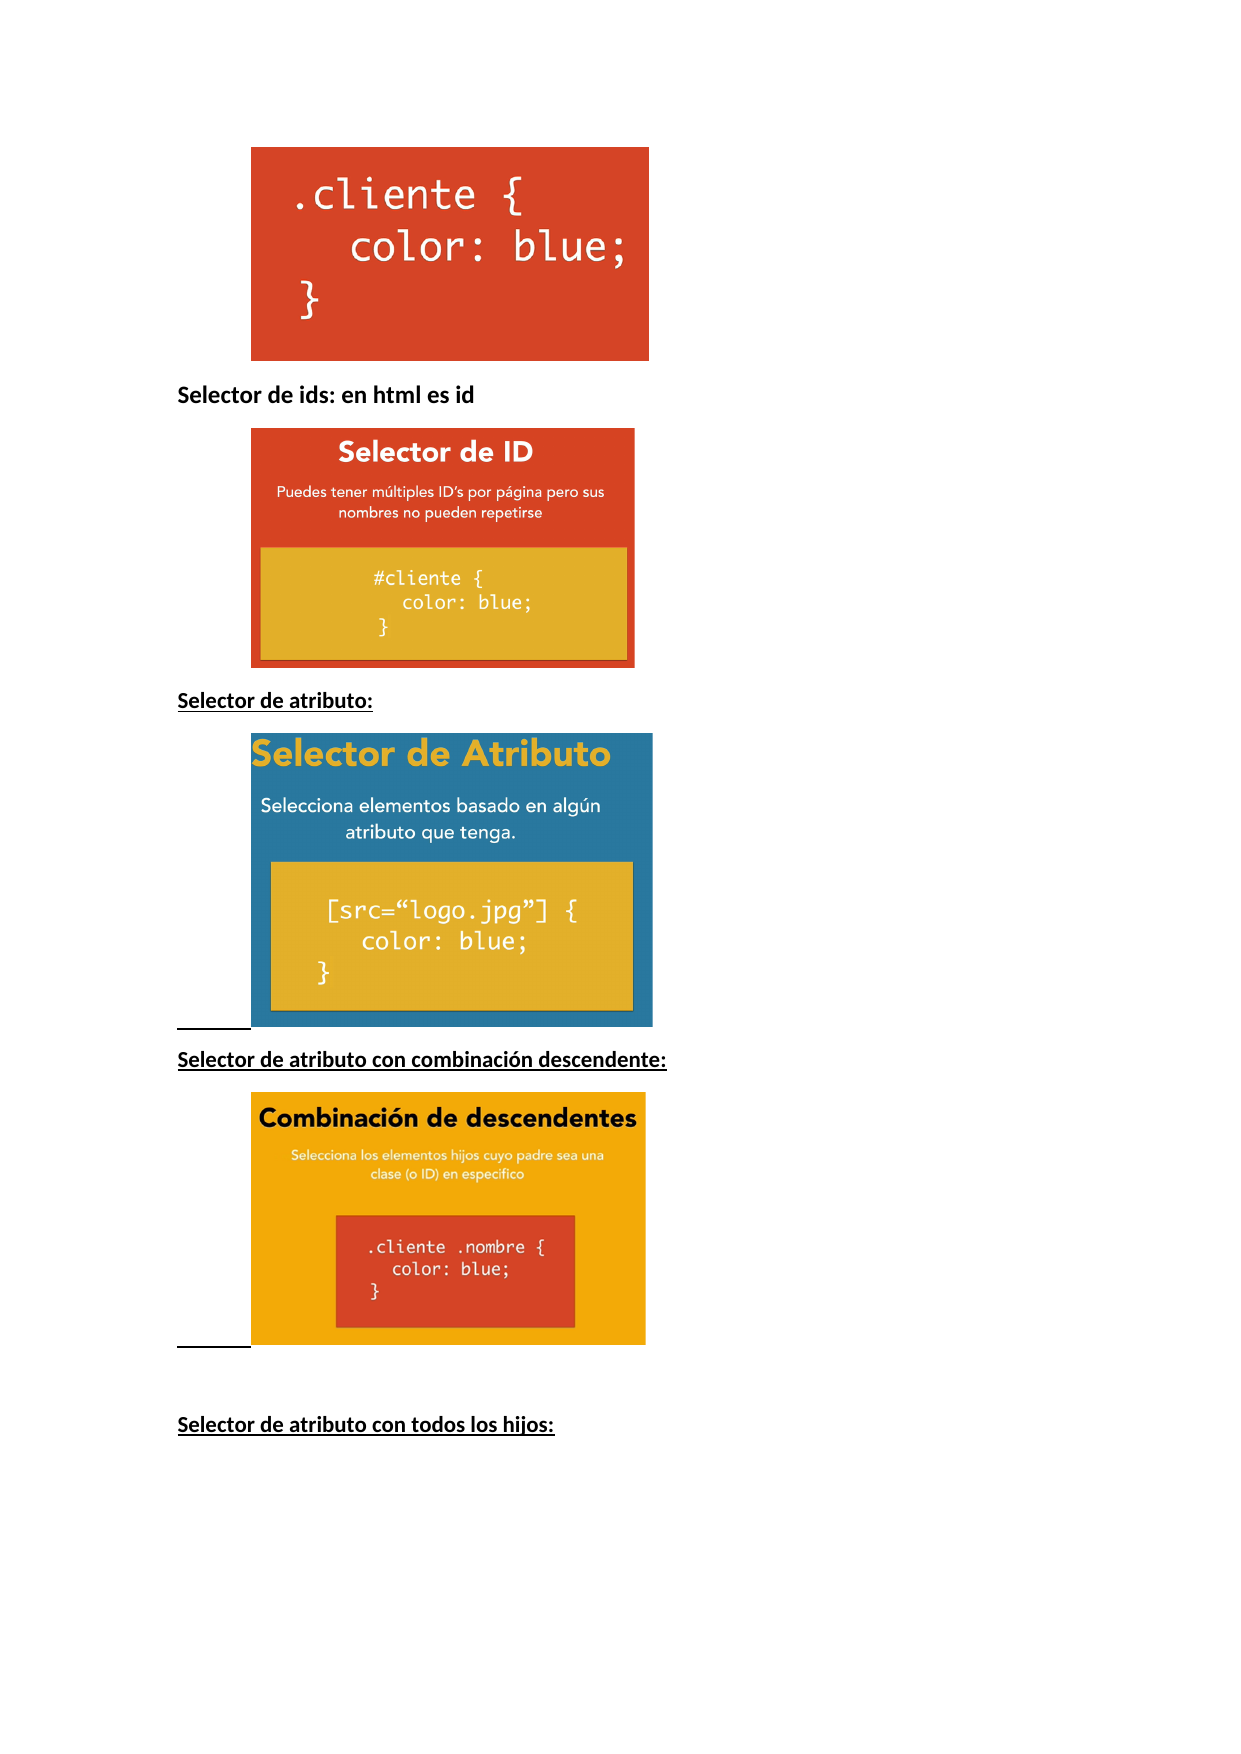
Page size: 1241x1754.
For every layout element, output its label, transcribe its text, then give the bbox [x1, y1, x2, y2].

text Selector de atributo con combinación descendente: [177, 1045, 1063, 1073]
picture [251, 1092, 646, 1345]
text Selector de ids: en html es id [177, 379, 1063, 410]
text Selector de atributo con todos los hijos: [177, 1410, 1063, 1438]
picture [251, 428, 635, 668]
text Selector de atributo: [177, 686, 1063, 714]
picture [251, 147, 649, 361]
picture [251, 733, 653, 1027]
